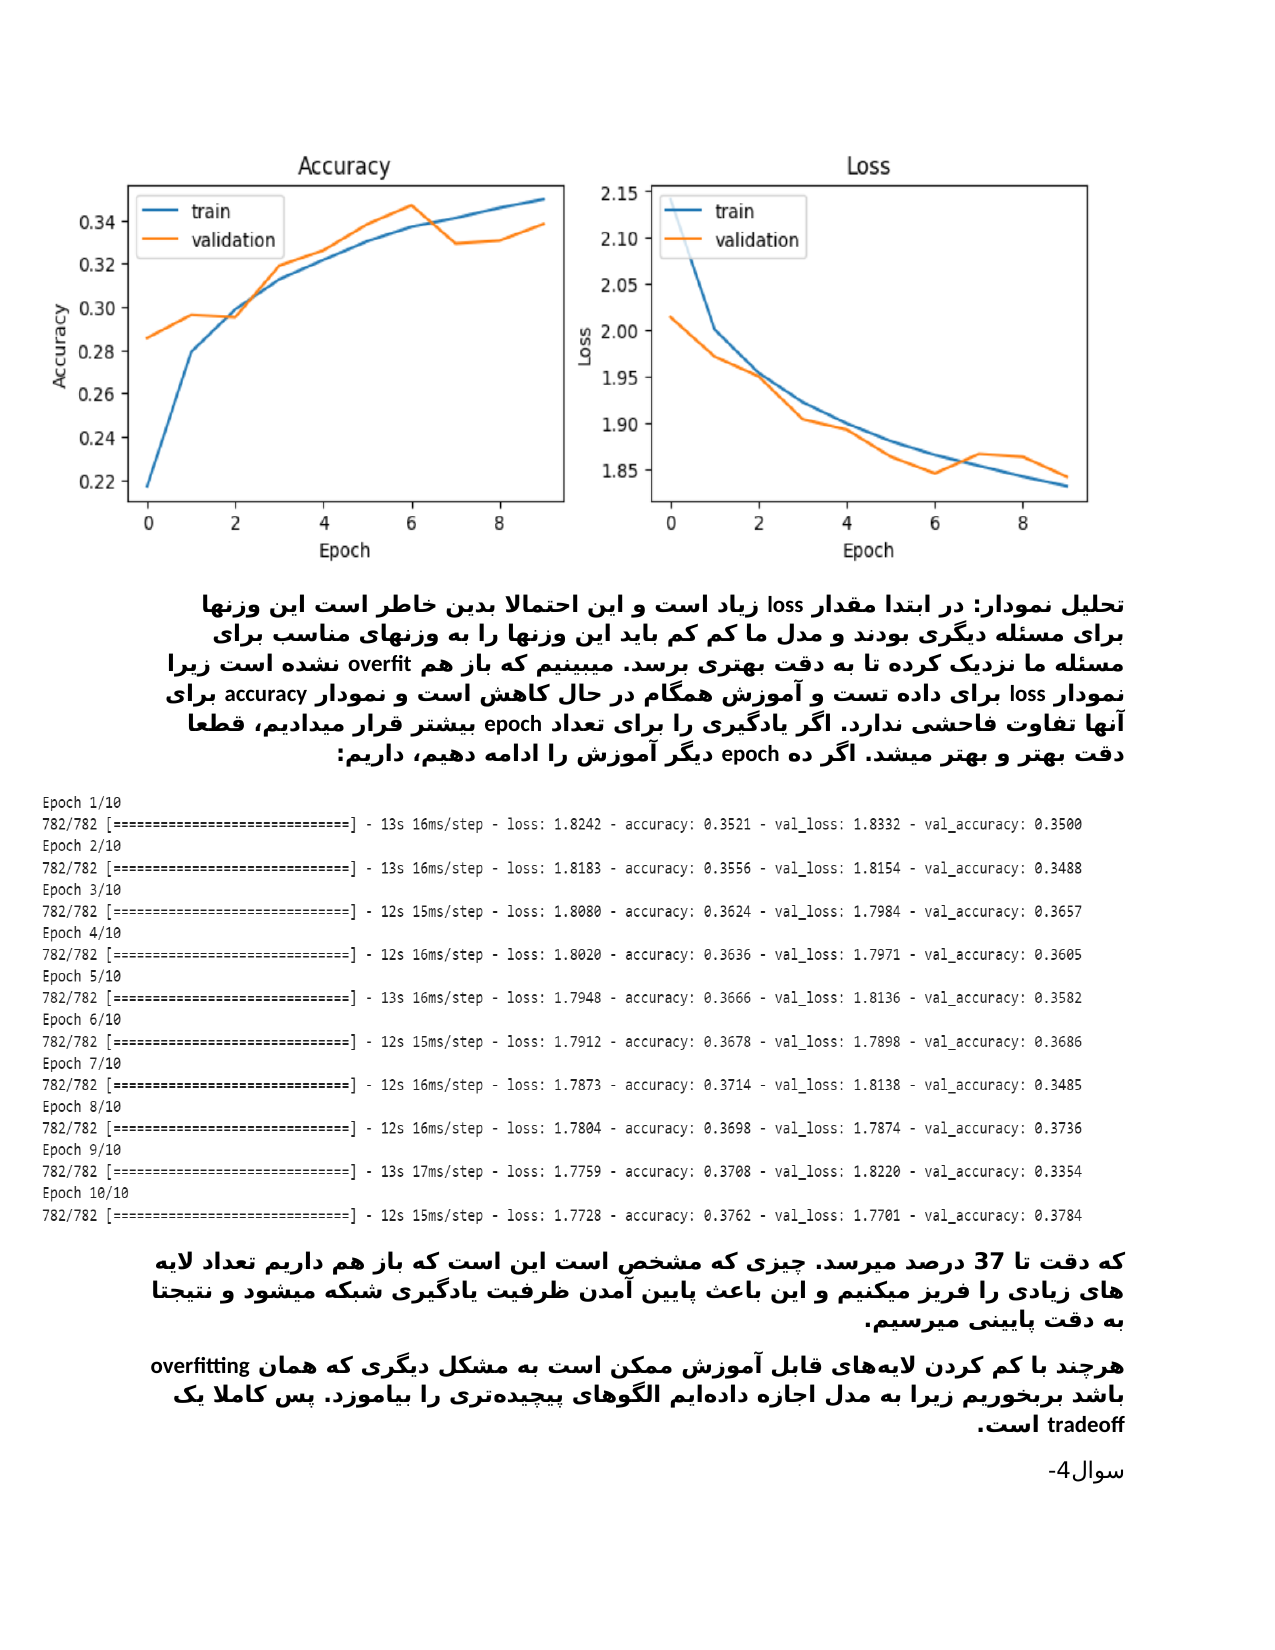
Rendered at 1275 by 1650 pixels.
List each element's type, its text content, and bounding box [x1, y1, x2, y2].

picture [26, 150, 1125, 572]
picture [29, 786, 1125, 1230]
text هرچند با کم کردن لایه‌های قابل آموزش ممکن است به مشکل دیگری که همان overfitting باشد بربخوریم زیرا به مدل اجازه داده‌ایم الگوهای پیچیده‌تری را بیاموزد. پس کاملا یک tradeoff است. [150, 1351, 1125, 1438]
text که دقت تا 37 درصد میرسد. چیزی که مشخص است این است که باز هم داریم تعداد لایه های زیادی را فریز میکنیم و این باعث پایین آمدن ظرفیت یادگیری شبکه میشود و نتیجتا به دقت پایینی میرسیم. [150, 1248, 1125, 1333]
text سوال4- [150, 1457, 1125, 1484]
text تحلیل نمودار: در ابتدا مقدار loss زیاد است و این احتمالا بدین خاطر است این وزنها برای مسئله دیگری بودند و مدل ما کم کم باید این وزنها را به وزنهای مناسب برای مسئله ما نزدیک کرده تا به دقت بهتری برسد. میبینیم که باز هم overfit نشده است زیرا نمودار loss برای داده تست و آموزش همگام در حال کاهش است و نمودار accuracy برای آنها تفاوت فاحشی ندارد. اگر یادگیری را برای تعداد epoch بیشتر قرار میدادیم، قطعا دقت بهتر و بهتر میشد. اگر ده epoch دیگر آموزش را ادامه دهیم، داریم: [150, 590, 1125, 767]
